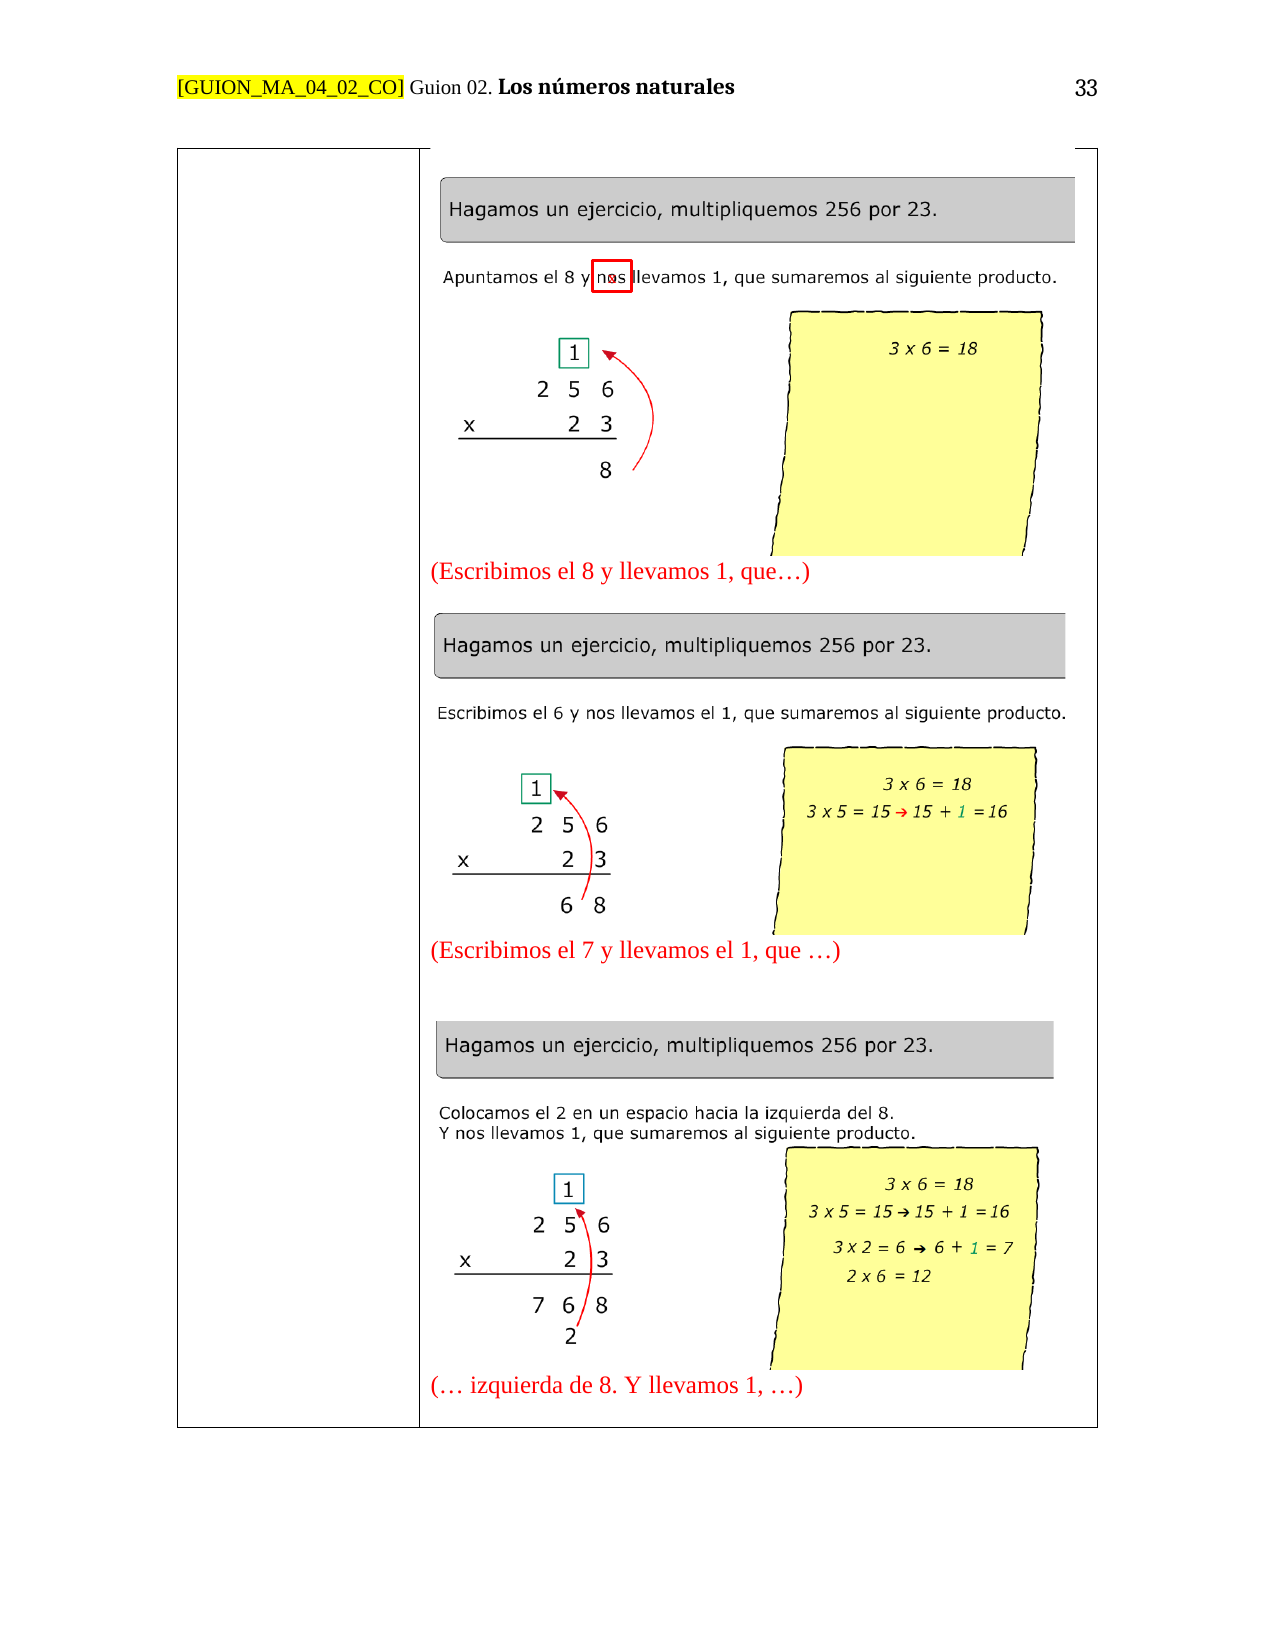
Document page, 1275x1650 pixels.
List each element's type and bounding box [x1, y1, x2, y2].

table_cell [420, 149, 1097, 1427]
picture [430, 148, 1075, 556]
table_cell [178, 149, 419, 1427]
picture [430, 1021, 1054, 1370]
picture [430, 613, 1066, 935]
